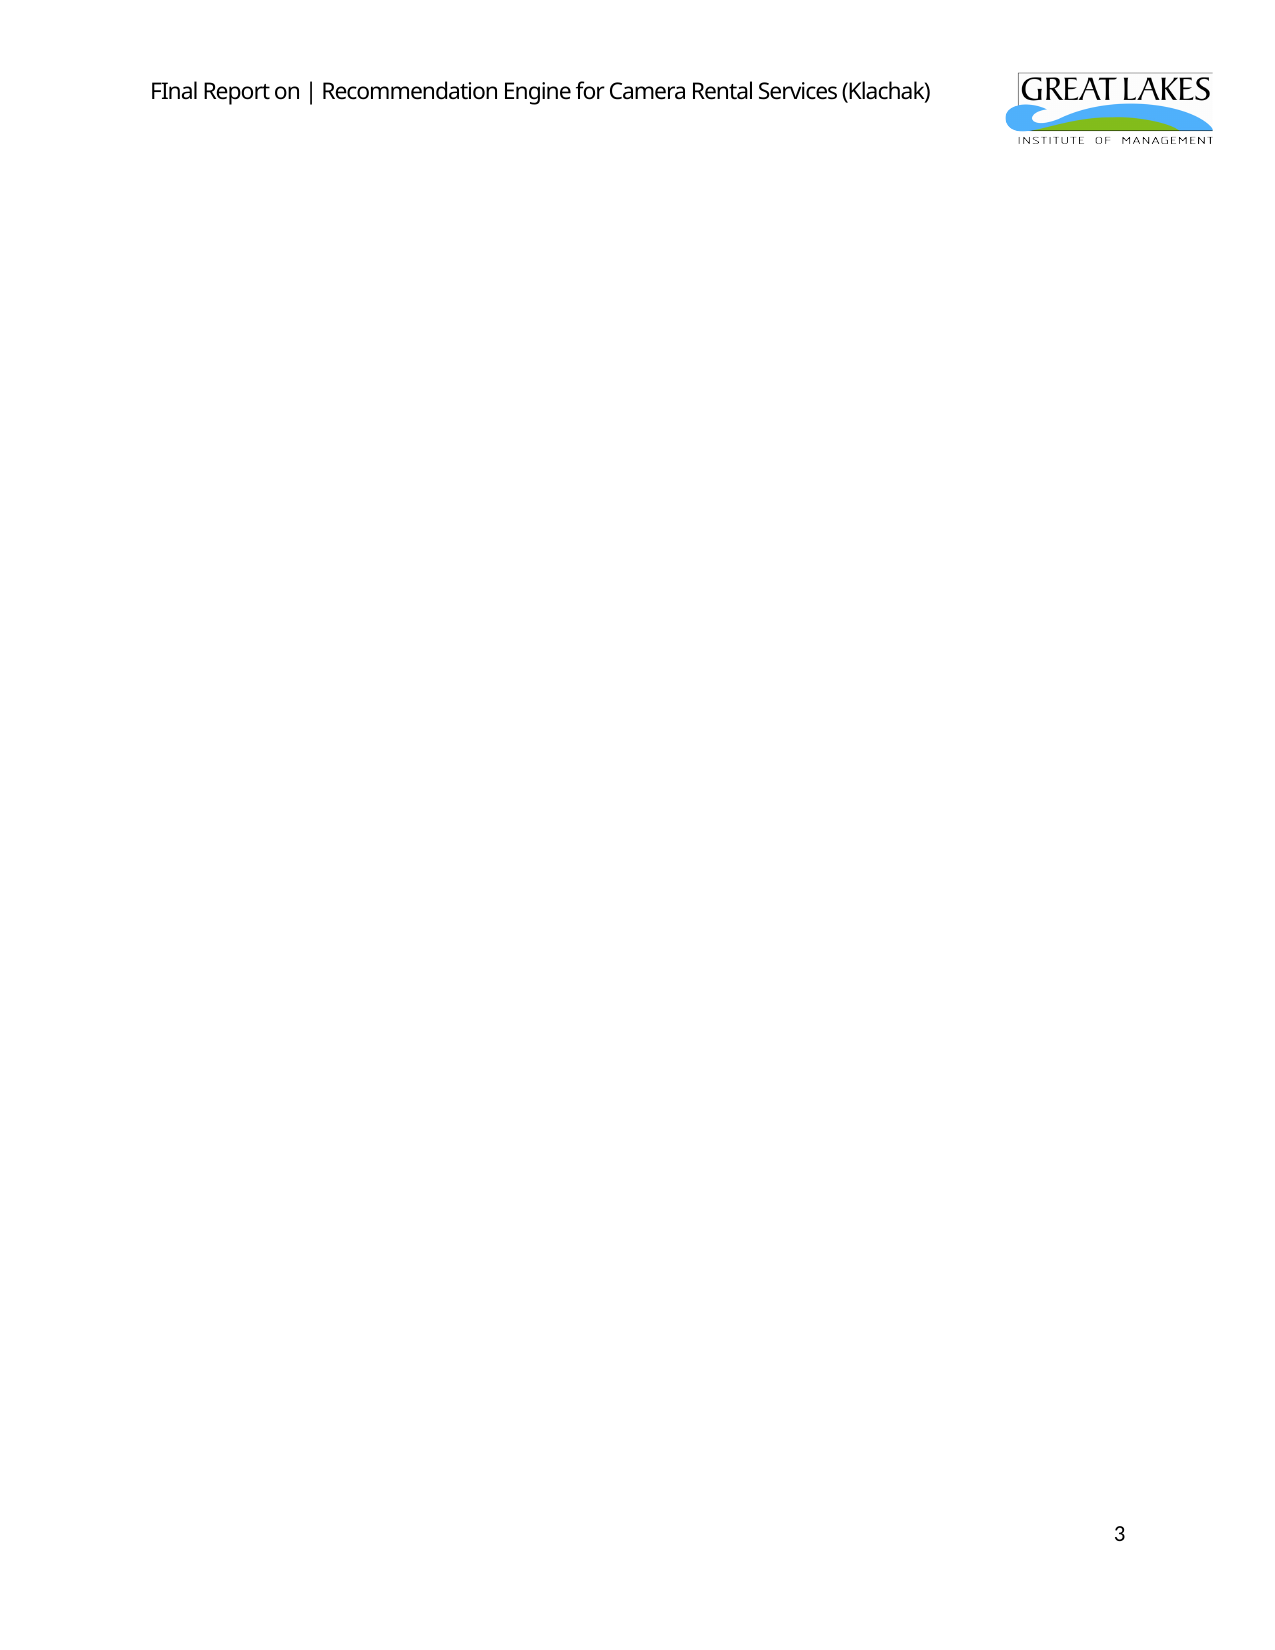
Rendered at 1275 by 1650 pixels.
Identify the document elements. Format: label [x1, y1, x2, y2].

picture [1003, 72, 1213, 145]
